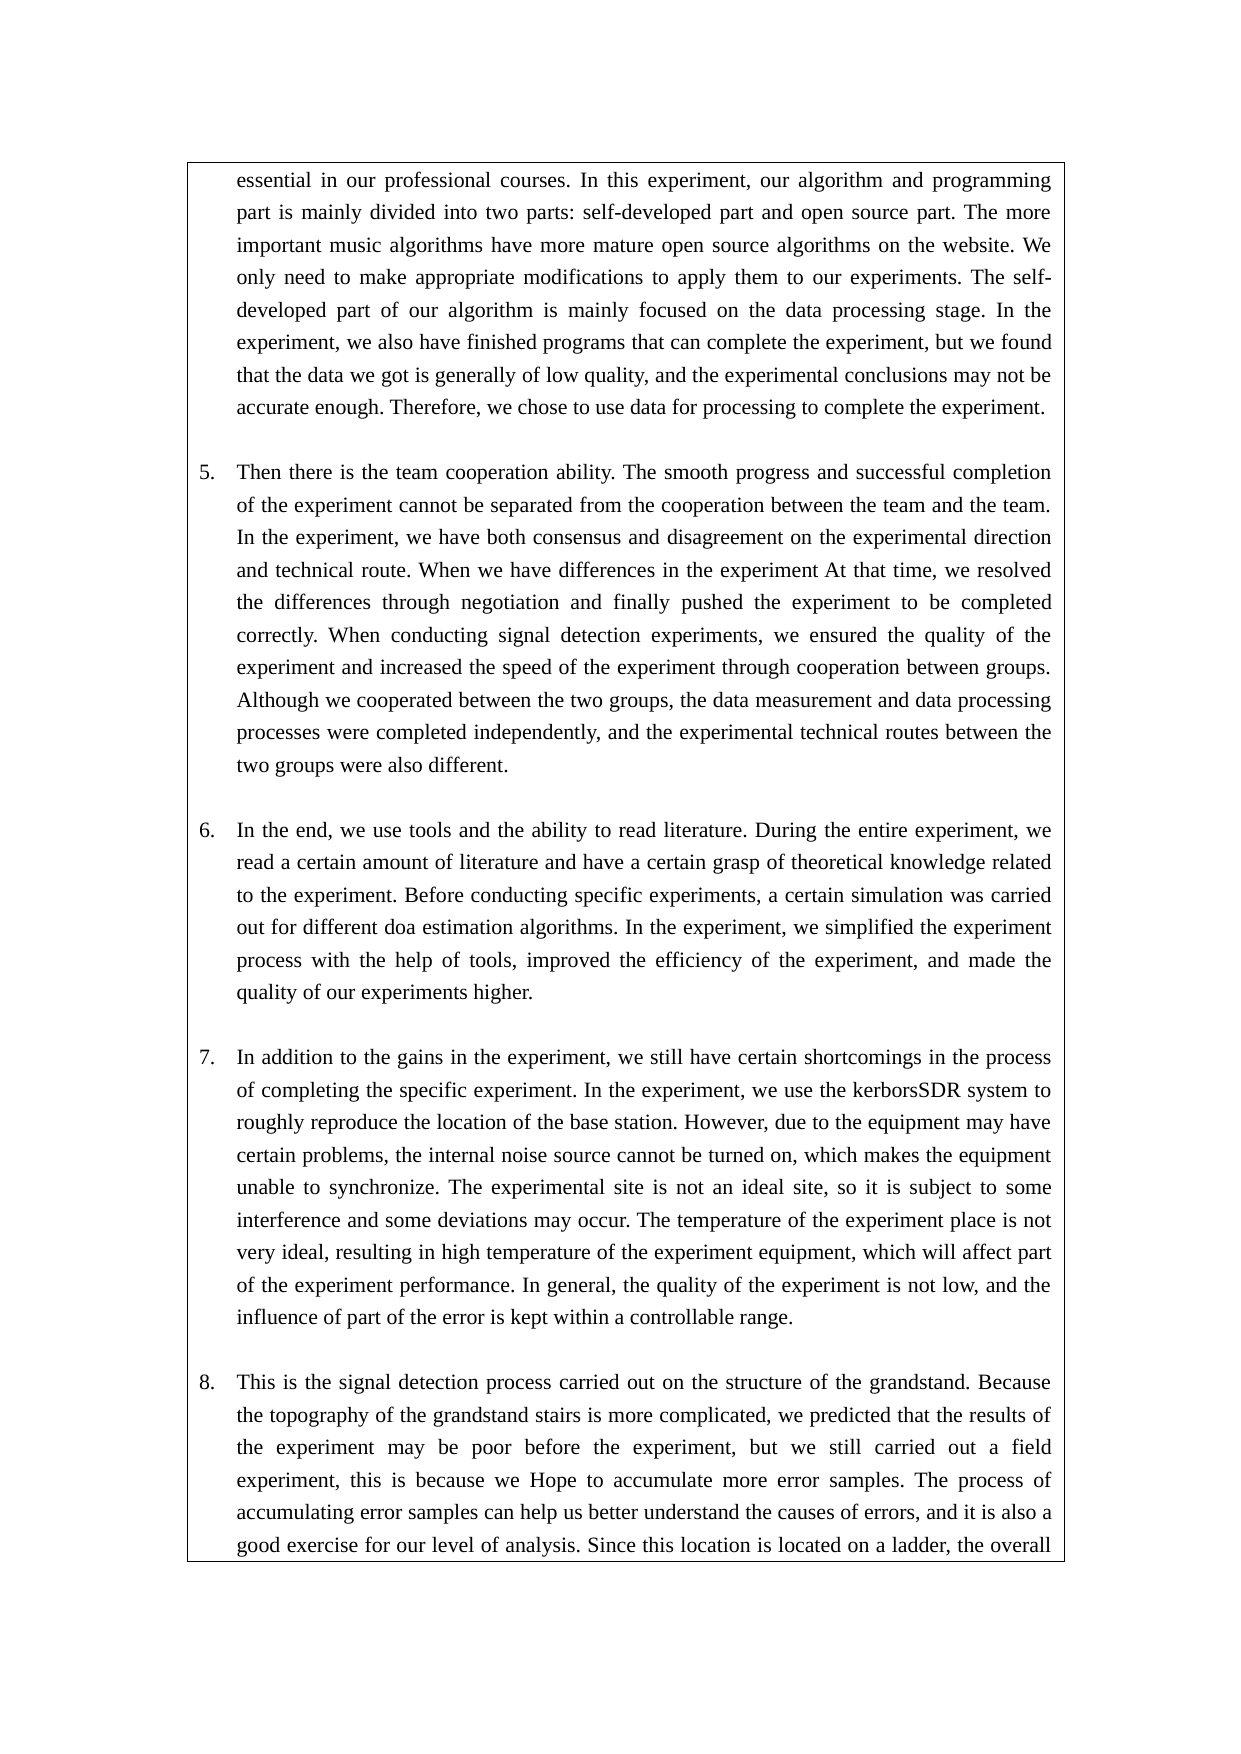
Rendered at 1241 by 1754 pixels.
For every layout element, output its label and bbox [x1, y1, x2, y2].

table_cell [188, 163, 1064, 1561]
